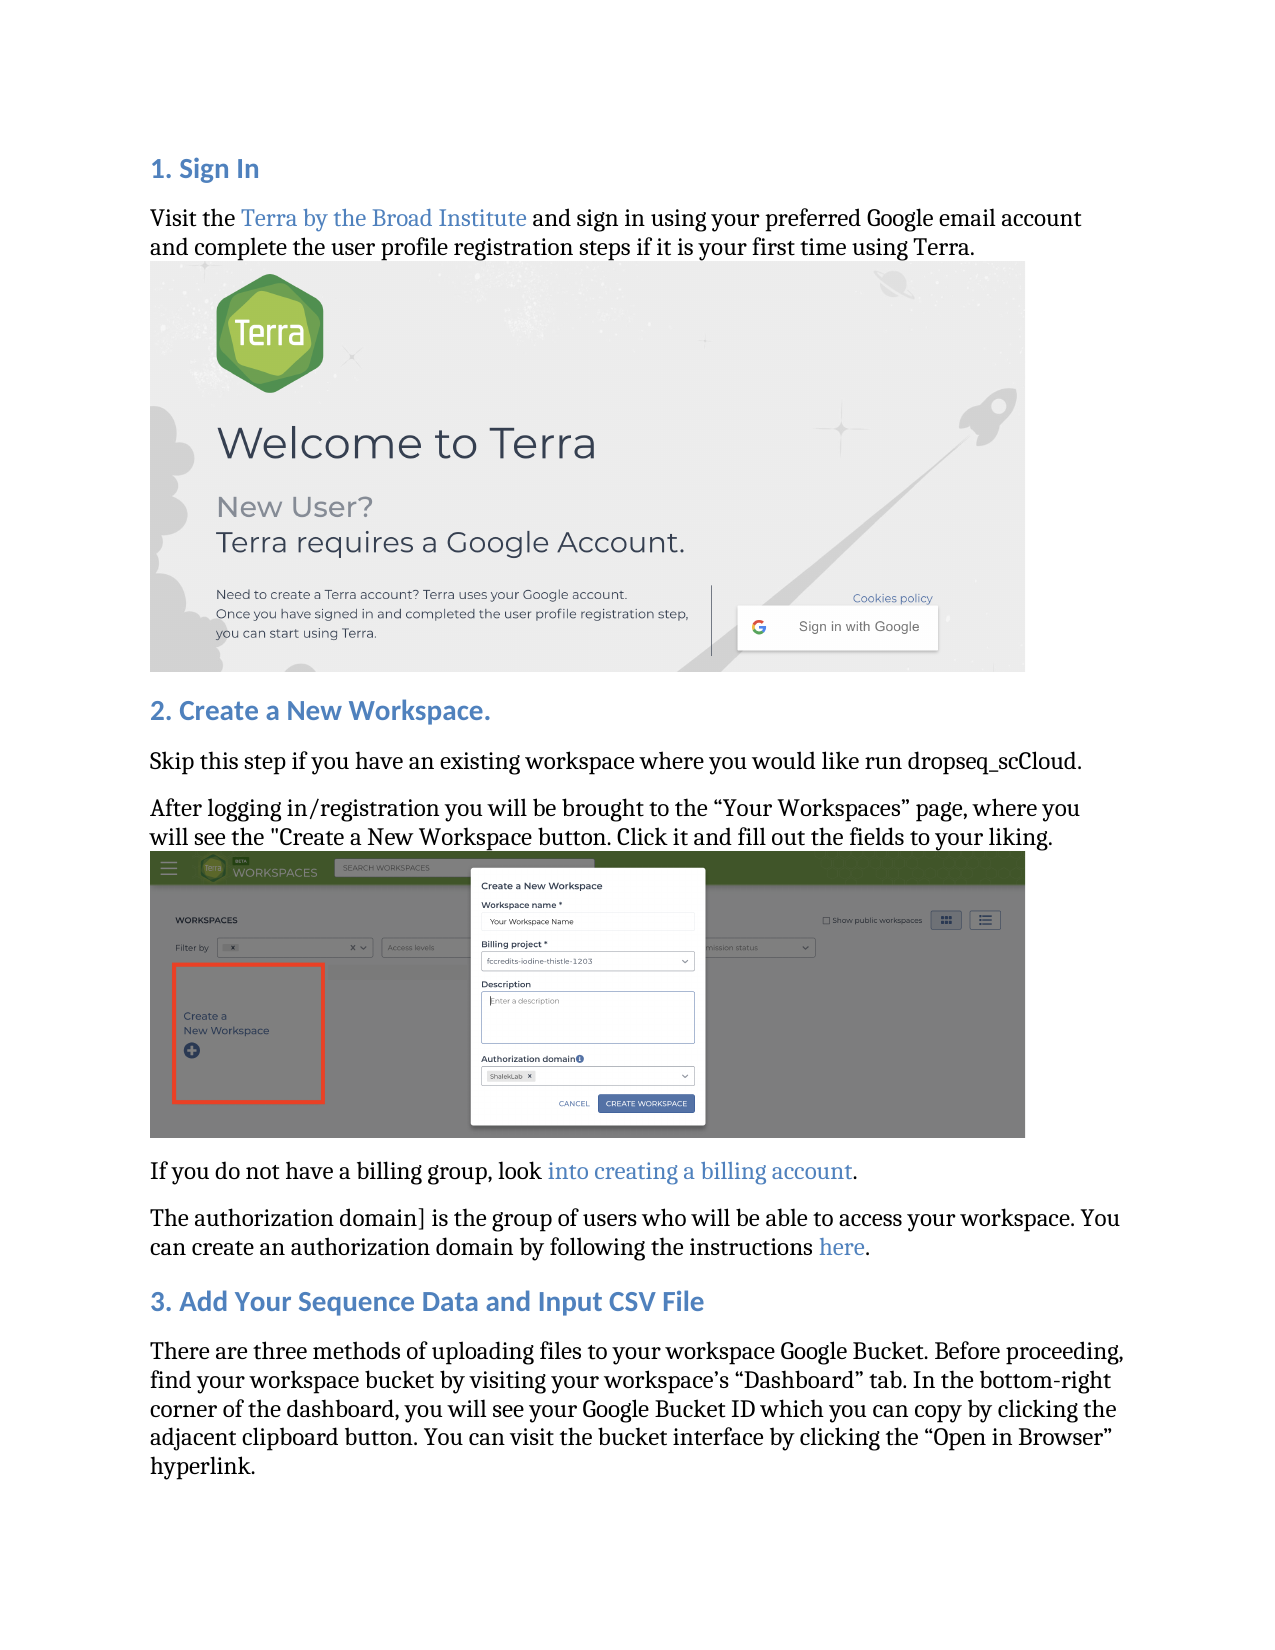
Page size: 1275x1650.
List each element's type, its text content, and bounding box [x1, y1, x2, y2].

text Skip this step if you have an existing workspace where you would like run dropseq_scCloud. [150, 747, 1125, 775]
subtitle 2. Create a New Workspace. [150, 692, 1125, 728]
picture [150, 261, 1025, 672]
text If you do not have a billing group, look into creating a billing account. [150, 1157, 1125, 1186]
subtitle 1. Sign In [150, 150, 1125, 186]
text The authorization domain] is the group of users who will be able to access your workspace. You can create an authorization domain by following the instructions here. [150, 1204, 1125, 1262]
subtitle 3. Add Your Sequence Data and Input CSV File [150, 1283, 1125, 1318]
text There are three methods of uploading files to your workspace Google Bucket. Before proceeding, find your workspace bucket by visiting your workspace’s “Dashboard” tab. In the bottom-right corner of the dashboard, you will see your Google Bucket ID which you can copy by clicking the adjacent clipboard button. You can visit the bucket interface by clicking the “Open in Browser” hyperlink. [150, 1337, 1125, 1481]
picture [150, 851, 1025, 1138]
